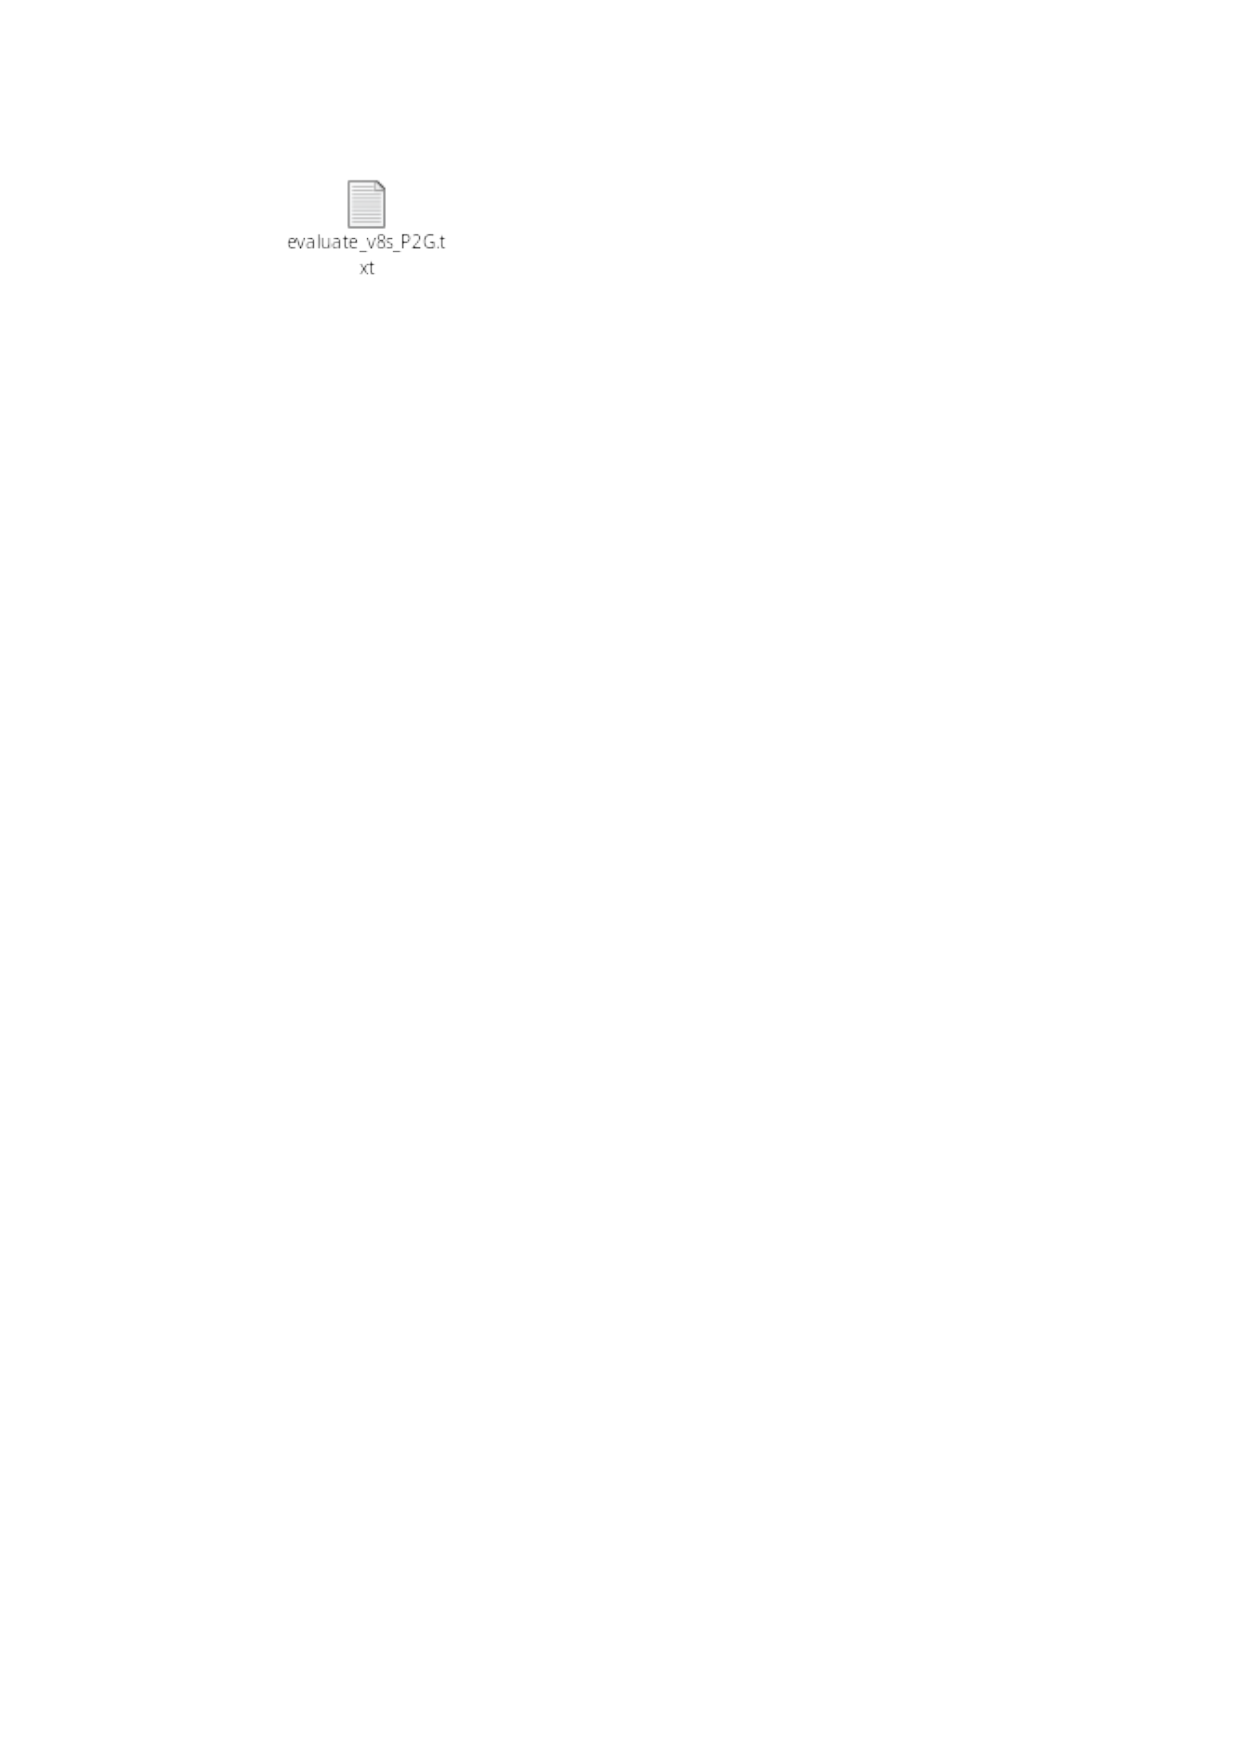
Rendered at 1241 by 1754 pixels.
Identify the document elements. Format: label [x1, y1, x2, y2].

list [242, 177, 1090, 287]
